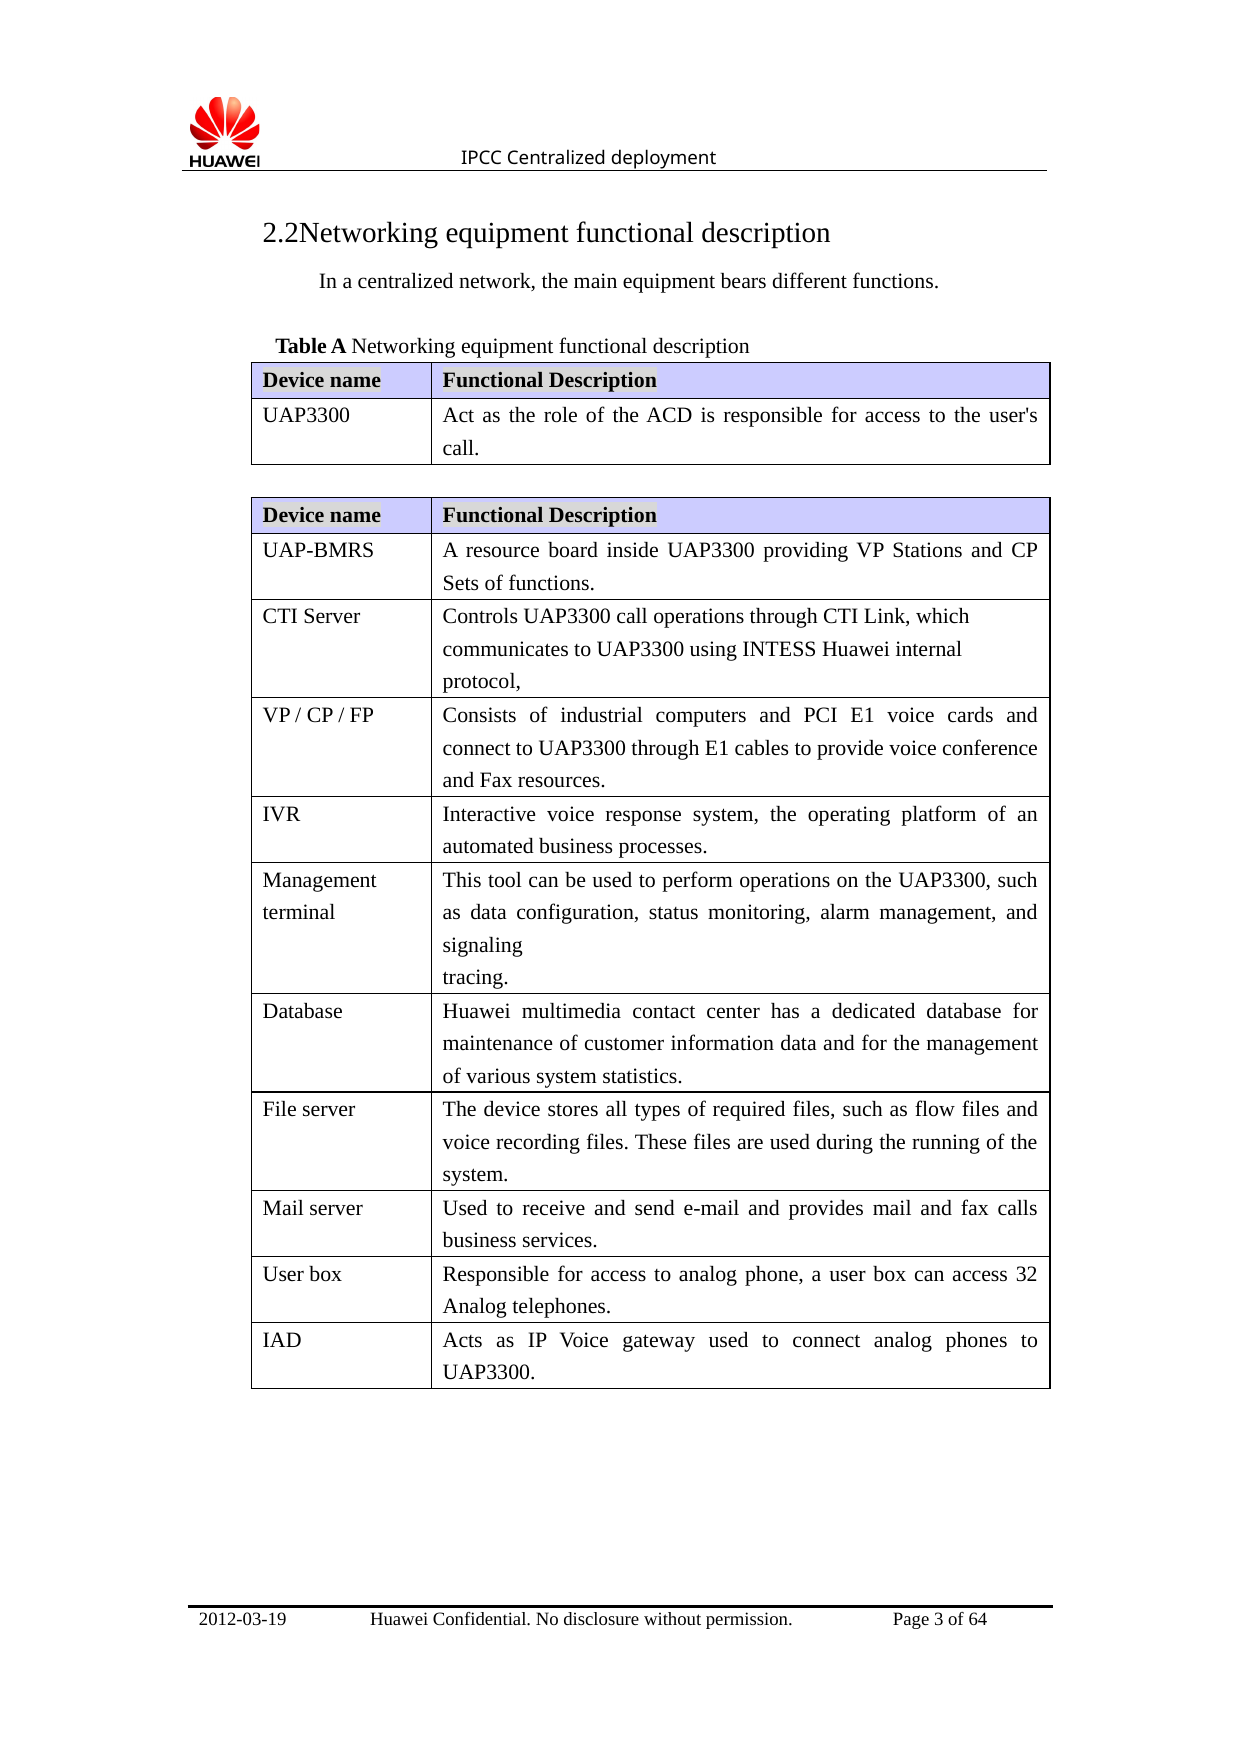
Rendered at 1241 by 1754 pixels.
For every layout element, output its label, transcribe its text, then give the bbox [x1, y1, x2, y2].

table_header Device name [252, 363, 431, 398]
table_cell IAD [252, 1323, 431, 1388]
table_cell Acts as IP Voice gateway used to connect analog phones to UAP3300. [432, 1323, 1049, 1388]
table_cell CTI Server [252, 600, 431, 697]
table_cell IVR [252, 797, 431, 862]
table_cell Consists of industrial computers and PCI E1 voice cards and connect to UAP3300 through E1 cables to provide voice conference and Fax resources. [432, 698, 1049, 796]
picture [190, 97, 260, 167]
table_cell The device stores all types of required files, such as flow files and voice recording files. These files are used during the running of the system. [432, 1093, 1049, 1190]
table_header Device name [252, 498, 431, 533]
table_cell A resource board inside UAP3300 providing VP Stations and CP Sets of functions. [432, 534, 1049, 599]
table_header Functional Description [432, 498, 1049, 533]
text Table A Networking equipment functional description [231, 329, 1053, 362]
table_cell Used to receive and send e-mail and provides mail and fax calls business services. [432, 1191, 1049, 1256]
table_cell VP / CP / FP [252, 698, 431, 796]
table_cell UAP3300 [252, 399, 431, 464]
table_cell Controls UAP3300 call operations through CTI Link, which communicates to UAP3300 using INTESS Huawei internal protocol, [432, 600, 1049, 697]
table_cell Huawei multimedia contact center has a dedicated database for maintenance of customer information data and for the management of various system statistics. [432, 994, 1049, 1091]
table_cell Act as the role of the ACD is responsible for access to the user's call. [432, 399, 1049, 464]
text In a centralized network, the main equipment bears different functions. [281, 264, 1053, 297]
table_cell Interactive voice response system, the operating platform of an automated business processes. [432, 797, 1049, 862]
table_cell UAP-BMRS [252, 534, 431, 599]
table_cell File server [252, 1093, 431, 1190]
table_cell Management terminal [252, 863, 431, 993]
table_cell Responsible for access to analog phone, a user box can access 32 Analog telephones. [432, 1257, 1049, 1322]
text 2.2Networking equipment functional description [262, 199, 1053, 264]
table_cell Database [252, 994, 431, 1091]
table_header Functional Description [432, 363, 1049, 398]
table_cell This tool can be used to perform operations on the UAP3300, such as data configuration, status monitoring, alarm management, and signaling tracing. [432, 863, 1049, 993]
table_cell User box [252, 1257, 431, 1322]
table_cell Mail server [252, 1191, 431, 1256]
